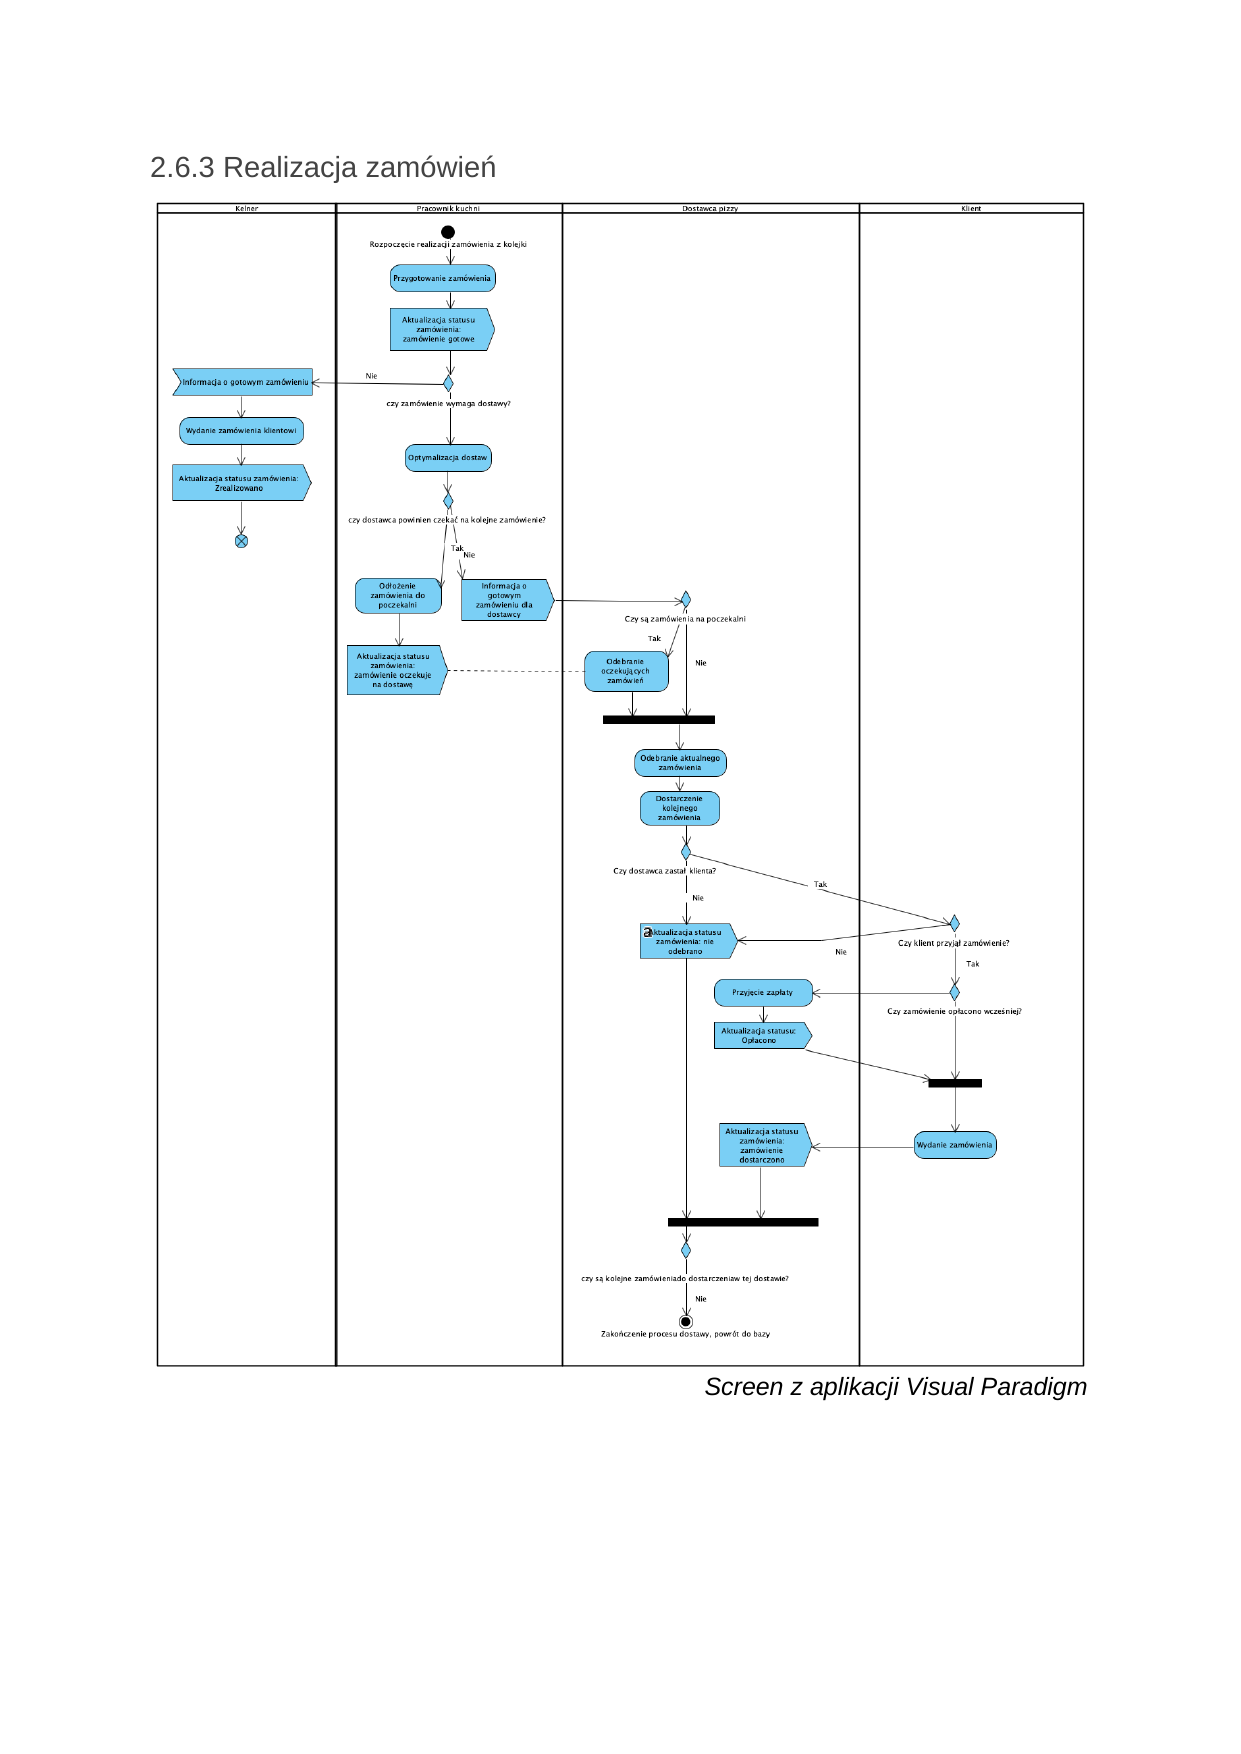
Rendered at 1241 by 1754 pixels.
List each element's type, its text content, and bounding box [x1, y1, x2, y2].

picture [150, 196, 1091, 1372]
subtitle 2.6.3 Realizacja zamówień [150, 150, 1090, 183]
text Screen z aplikacji Visual Paradigm [150, 1372, 1090, 1401]
